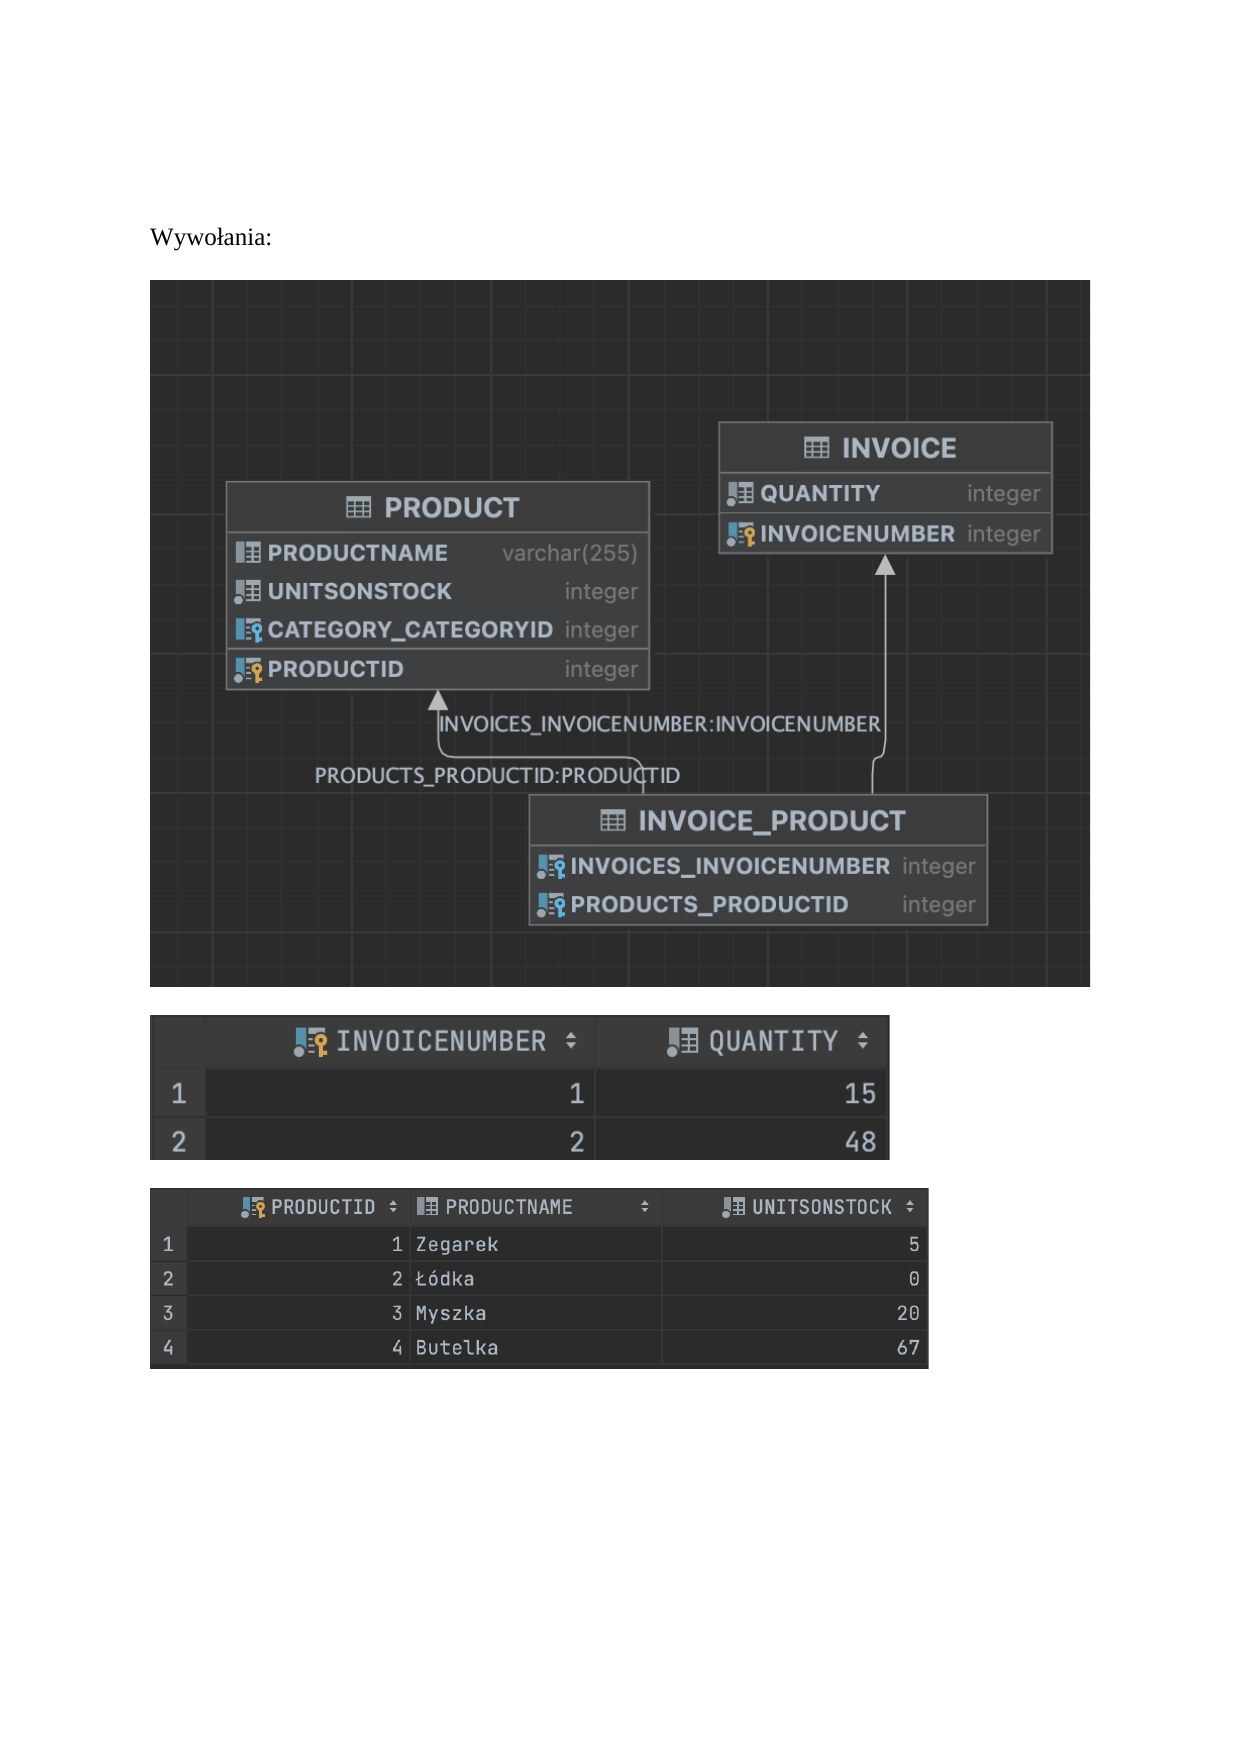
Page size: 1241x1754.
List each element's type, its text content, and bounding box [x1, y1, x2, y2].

picture [150, 280, 1091, 987]
picture [150, 1188, 929, 1369]
text Wywołania: [150, 222, 1090, 251]
picture [150, 1015, 890, 1160]
